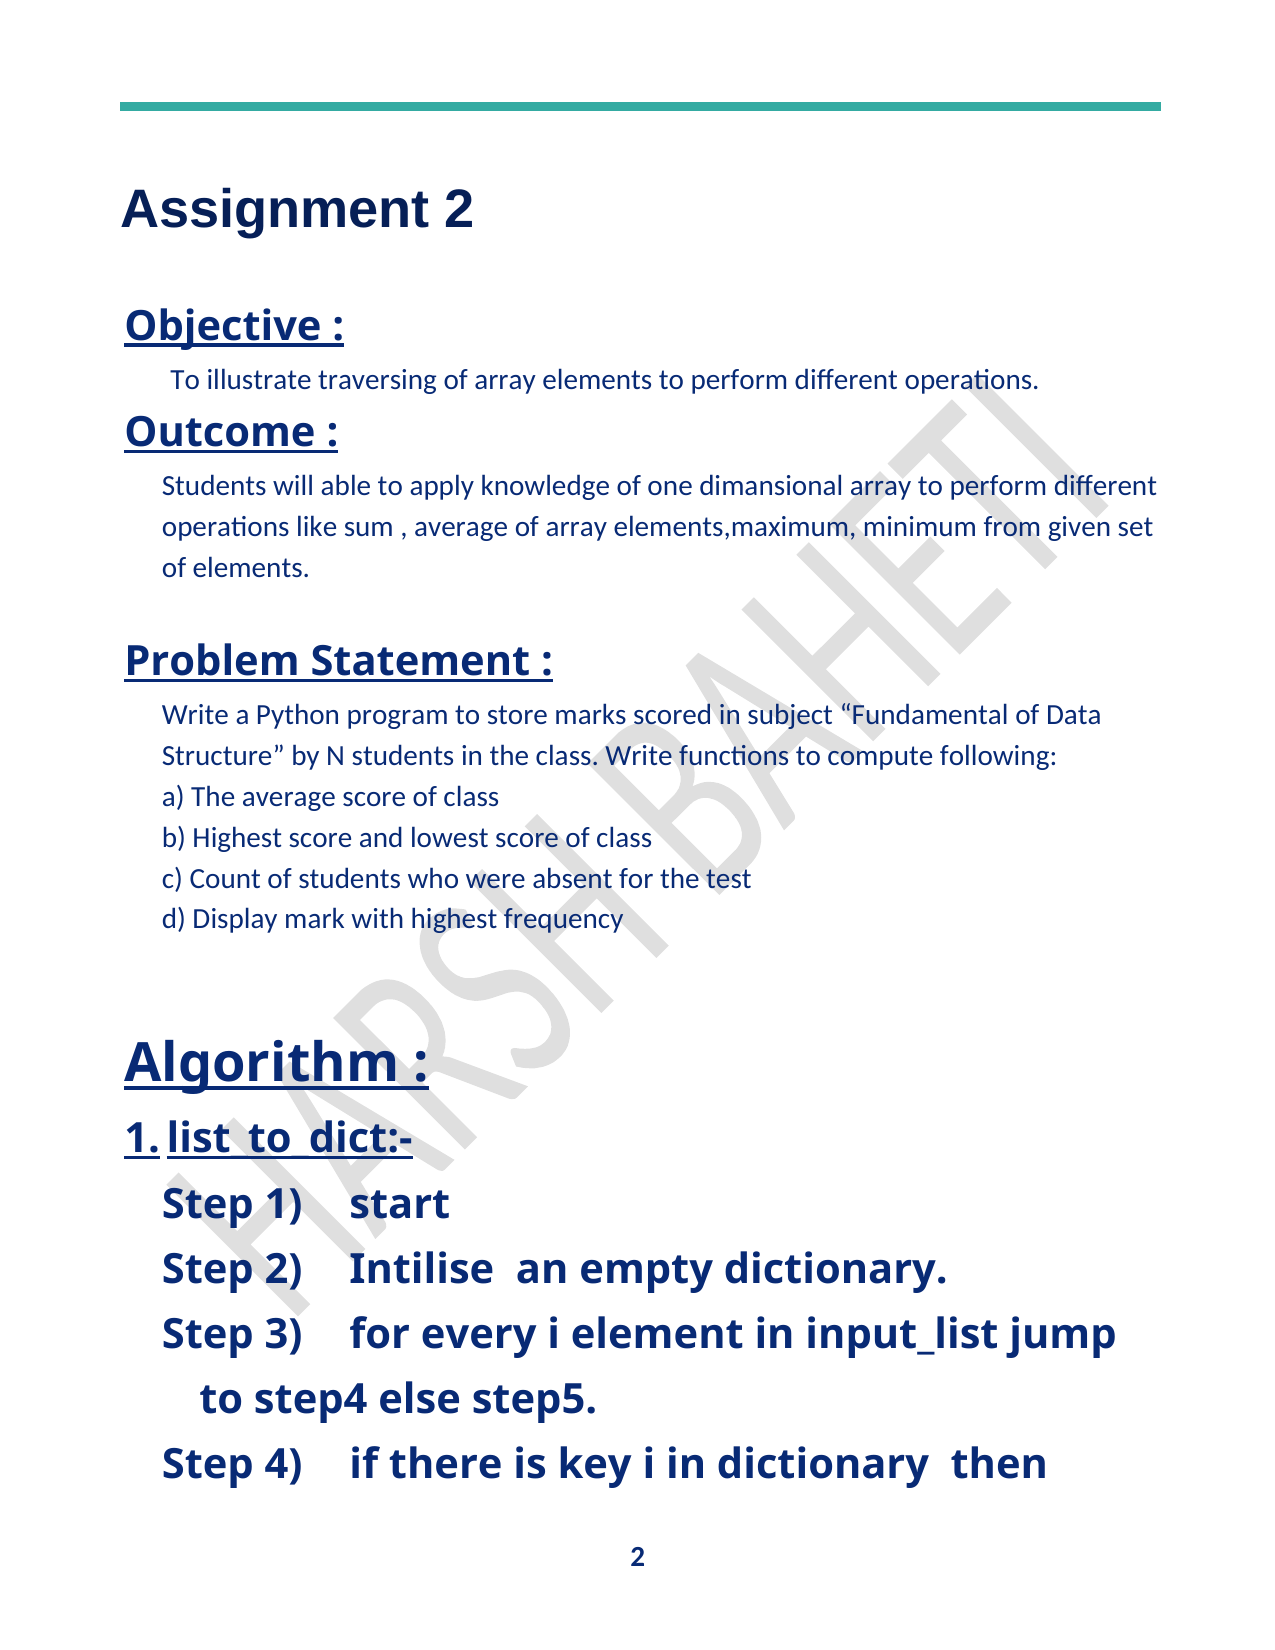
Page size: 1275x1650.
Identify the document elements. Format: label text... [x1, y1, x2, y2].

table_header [124, 255, 1166, 1491]
subtitle Assignment 2 [120, 177, 1155, 239]
